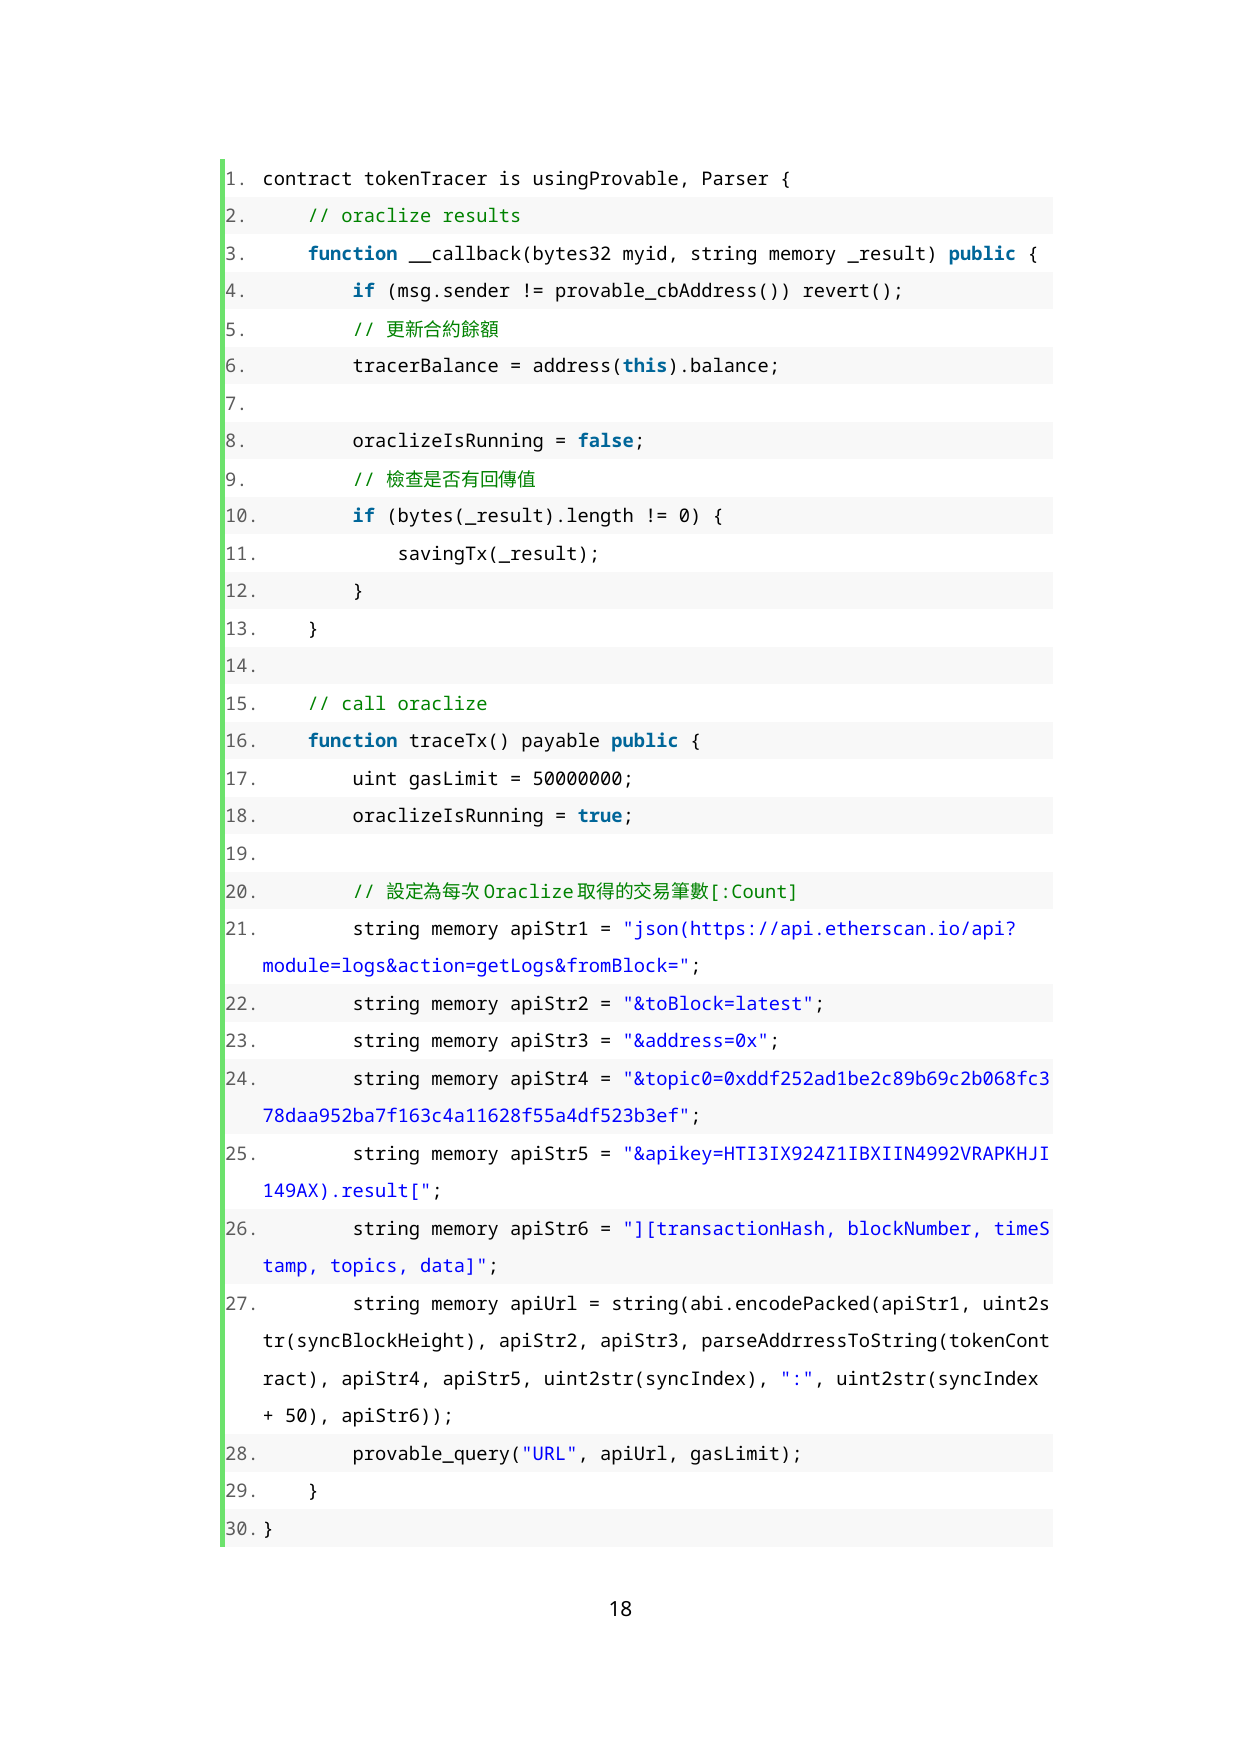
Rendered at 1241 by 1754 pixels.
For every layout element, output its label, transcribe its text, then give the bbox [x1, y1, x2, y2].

list string memory apiStr5 = "&apikey=HTI3IX924Z1IBXIIN4992VRAPKHJI149AX).result["; [225, 1134, 1053, 1209]
list provable_query("URL", apiUrl, gasLimit); [225, 1434, 1053, 1472]
list string memory apiStr3 = "&address=0x"; [225, 1022, 1053, 1059]
list } [225, 609, 1053, 647]
list if (bytes(_result).length != 0) { [225, 497, 1053, 534]
list string memory apiStr6 = "][transactionHash, blockNumber, timeStamp, topics, data]"; [225, 1209, 1053, 1284]
list uint gasLimit = 50000000; [225, 759, 1053, 797]
list string memory apiStr4 = "&topic0=0xddf252ad1be2c89b69c2b068fc378daa952ba7f163c4a11628f55a4df523b3ef"; [225, 1059, 1053, 1134]
list string memory apiStr2 = "&toBlock=latest"; [225, 984, 1053, 1022]
list } [225, 1509, 1053, 1547]
list savingTx(_result); [225, 534, 1053, 572]
list string memory apiUrl = string(abi.encodePacked(apiStr1, uint2str(syncBlockHeight), apiStr2, apiStr3, parseAddrressToString(tokenContract), apiStr4, apiStr5, uint2str(syncIndex), ":", uint2str(syncIndex + 50), apiStr6)); [225, 1284, 1053, 1434]
list contract tokenTracer is usingProvable, Parser { [225, 159, 1053, 197]
list // 更新合約餘額 [225, 309, 1053, 347]
list tracerBalance = address(this).balance; [225, 347, 1053, 384]
list function traceTx() payable public { [225, 722, 1053, 759]
list // oraclize results [225, 197, 1053, 234]
list // 檢查是否有回傳值 [225, 459, 1053, 497]
list if (msg.sender != provable_cbAddress()) revert(); [225, 272, 1053, 309]
list } [225, 572, 1053, 609]
list string memory apiStr1 = "json(https://api.etherscan.io/api?module=logs&action=getLogs&fromBlock="; [225, 909, 1053, 984]
list oraclizeIsRunning = false; [225, 422, 1053, 459]
list } [225, 1472, 1053, 1509]
list // call oraclize [225, 684, 1053, 722]
list // 設定為每次Oraclize取得的交易筆數[:Count] [225, 872, 1053, 909]
list oraclizeIsRunning = true; [225, 797, 1053, 834]
list function __callback(bytes32 myid, string memory _result) public { [225, 234, 1053, 272]
